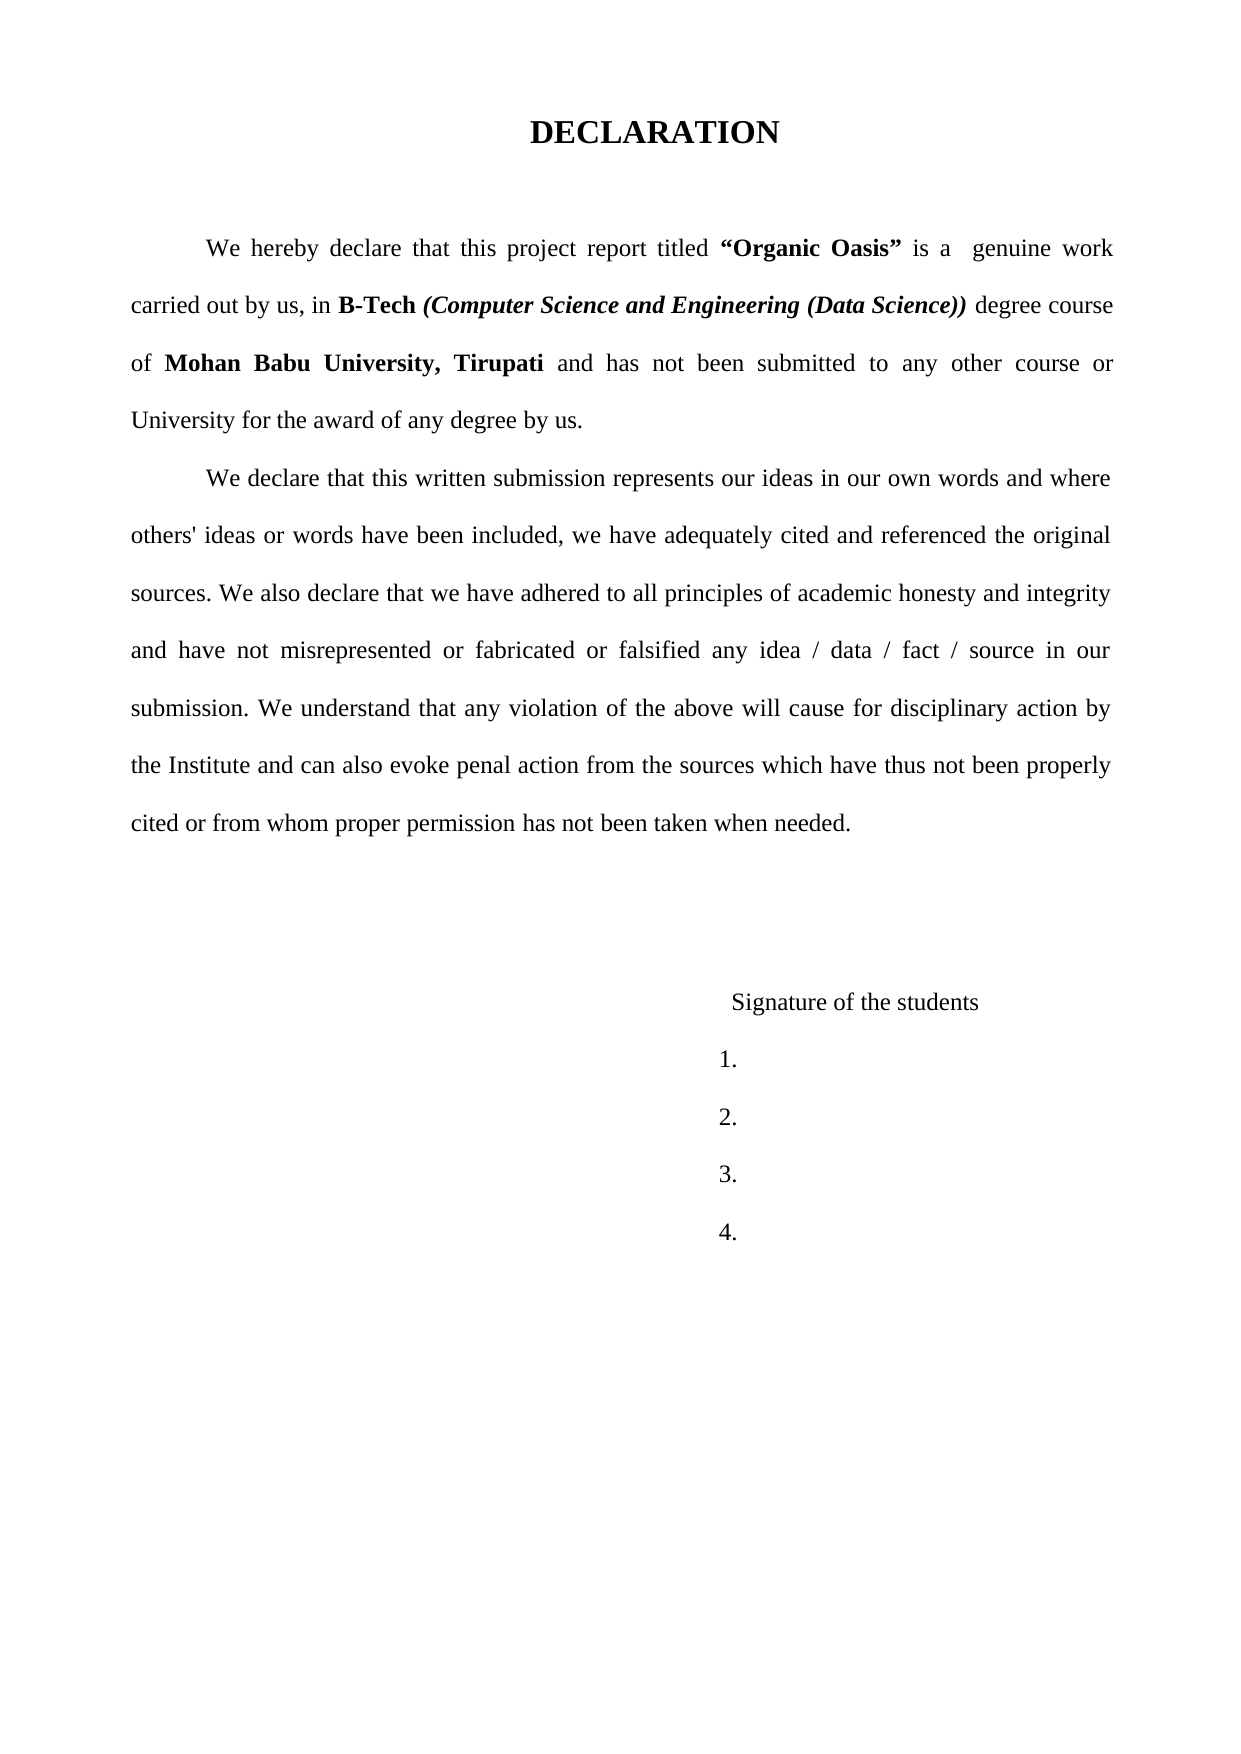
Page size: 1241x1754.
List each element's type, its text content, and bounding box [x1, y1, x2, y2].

text We hereby declare that this project report titled “Organic Oasis” is a genuine work carried out by us, in B-Tech (Computer Science and Engineering (Data Science)) degree course of Mohan Babu University, Tirupati and has not been submitted to any other course or University for the award of any degree by us. [131, 233, 1113, 434]
text We declare that this written submission represents our ideas in our own words and where others' ideas or words have been included, we have adequately cited and referenced the original sources. We also declare that we have adhered to all principles of academic honesty and integrity and have not misrepresented or fabricated or falsified any idea / data / fact / source in our submission. We understand that any violation of the above will cause for disciplinary action by the Institute and can also evoke penal action from the sources which have thus not been properly cited or from whom proper permission has not been taken when needed. [131, 463, 1112, 837]
text Signature of the students [731, 987, 981, 1016]
subtitle DECLARATION [179, 112, 1131, 150]
